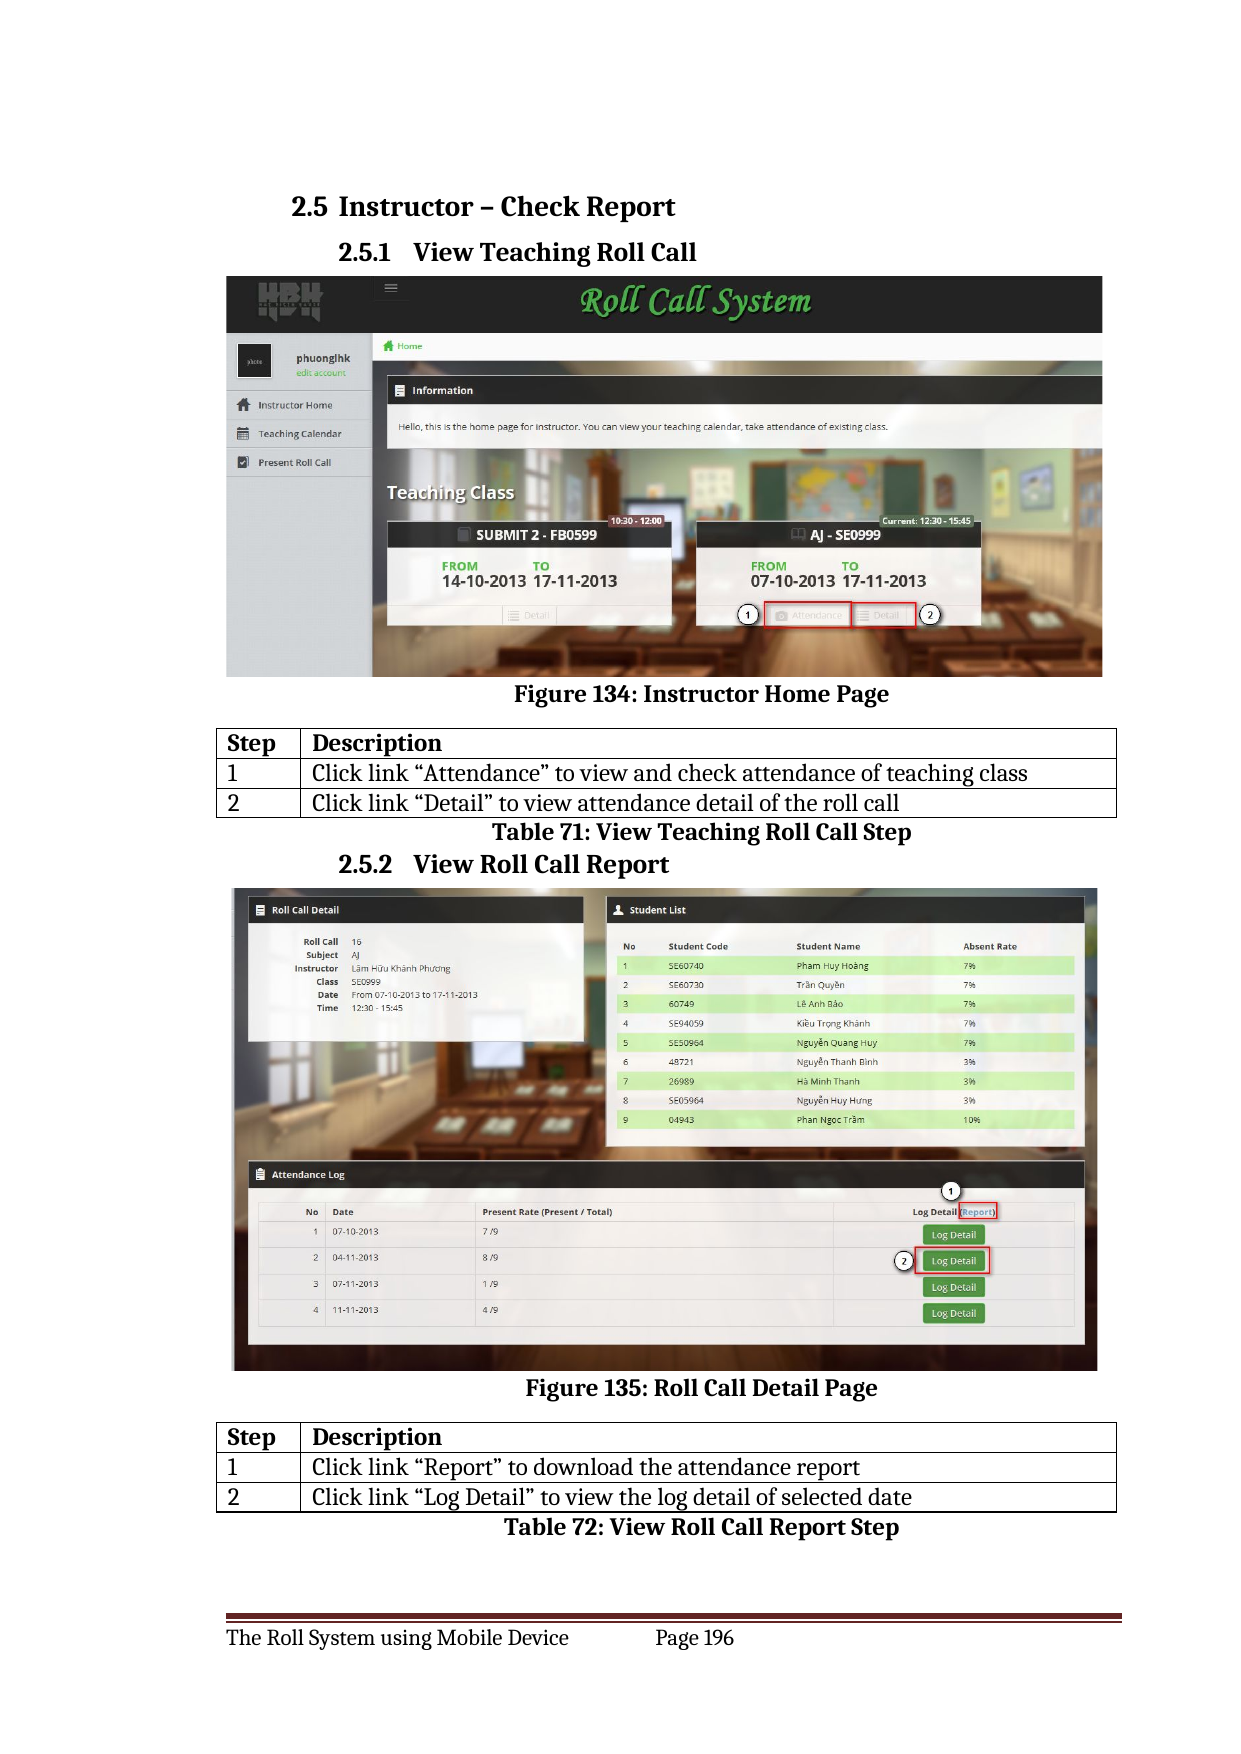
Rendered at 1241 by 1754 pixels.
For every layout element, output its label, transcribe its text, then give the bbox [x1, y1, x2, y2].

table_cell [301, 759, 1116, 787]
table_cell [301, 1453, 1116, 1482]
list Figure 134: Instructor Home Page [282, 680, 1122, 709]
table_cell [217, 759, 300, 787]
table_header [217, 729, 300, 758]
list Table 72: View Roll Call Report Step [282, 1512, 1122, 1541]
subtitle Instructor – Check Report [291, 191, 1122, 224]
list Figure 135: Roll Call Detail Page [282, 1374, 1122, 1403]
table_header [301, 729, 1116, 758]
subtitle View Teaching Roll Call [338, 237, 1122, 268]
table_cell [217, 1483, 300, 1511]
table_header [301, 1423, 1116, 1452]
picture [231, 888, 1098, 1371]
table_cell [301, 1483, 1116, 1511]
picture [226, 276, 1103, 677]
subtitle View Roll Call Report [338, 849, 1122, 881]
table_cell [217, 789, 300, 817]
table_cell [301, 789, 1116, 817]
list Table 71: View Teaching Roll Call Step [282, 818, 1122, 847]
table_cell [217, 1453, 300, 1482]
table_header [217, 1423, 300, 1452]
